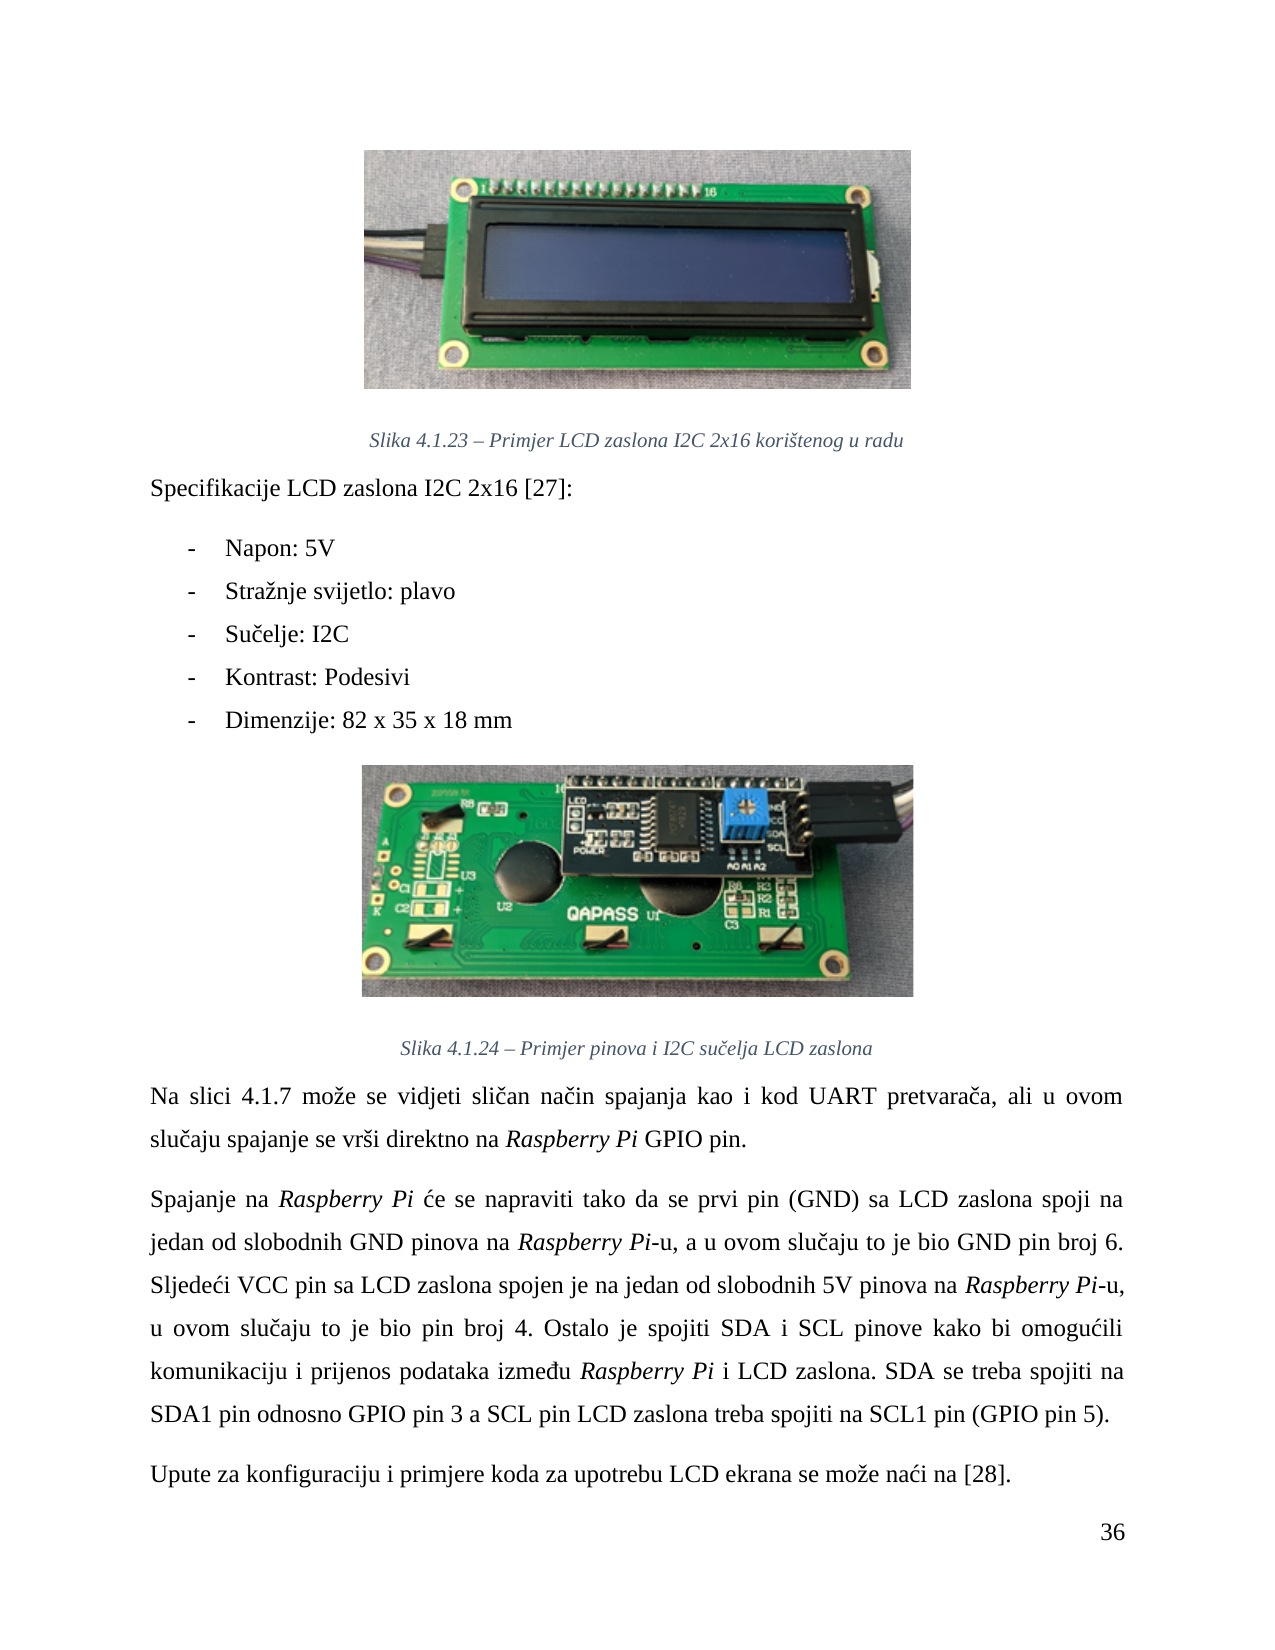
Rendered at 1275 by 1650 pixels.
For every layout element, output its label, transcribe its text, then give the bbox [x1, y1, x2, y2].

list Dimenzije: 82 x 35 x 18 mm [187, 706, 1125, 734]
text Spajanje na Raspberry Pi će se napraviti tako da se prvi pin (GND) sa LCD zaslona spoji na jedan od slobodnih GND pinova na Raspberry Pi-u, a u ovom slučaju to je bio GND pin broj 6. Sljedeći VCC pin sa LCD zaslona spojen je na jedan od slobodnih 5V pinova na Raspberry Pi-u, u ovom slučaju to je bio pin broj 4. Ostalo je spojiti SDA i SCL pinove kako bi omogućili komunikaciju i prijenos podataka između Raspberry Pi i LCD zaslona. SDA se treba spojiti na SDA1 pin odnosno GPIO pin 3 a SCL pin LCD zaslona treba spojiti na SCL1 pin (GPIO pin 5). [150, 1184, 1125, 1428]
picture [361, 765, 914, 997]
list Stražnje svijetlo: plavo [187, 576, 1125, 605]
list Napon: 5V [187, 533, 1125, 562]
text Na slici 4.1.7 može se vidjeti sličan način spajanja kao i kod UART pretvarača, ali u ovom slučaju spajanje se vrši direktno na Raspberry Pi GPIO pin. [150, 1081, 1125, 1153]
text Upute za konfiguraciju i primjere koda za upotrebu LCD ekrana se može naći na . [150, 1459, 1125, 1488]
picture [364, 150, 911, 389]
list Sučelje: I2C [187, 619, 1125, 648]
text Specifikacije LCD zaslona I2C 2x16: [150, 473, 1125, 502]
list Kontrast: Podesivi [187, 662, 1125, 691]
